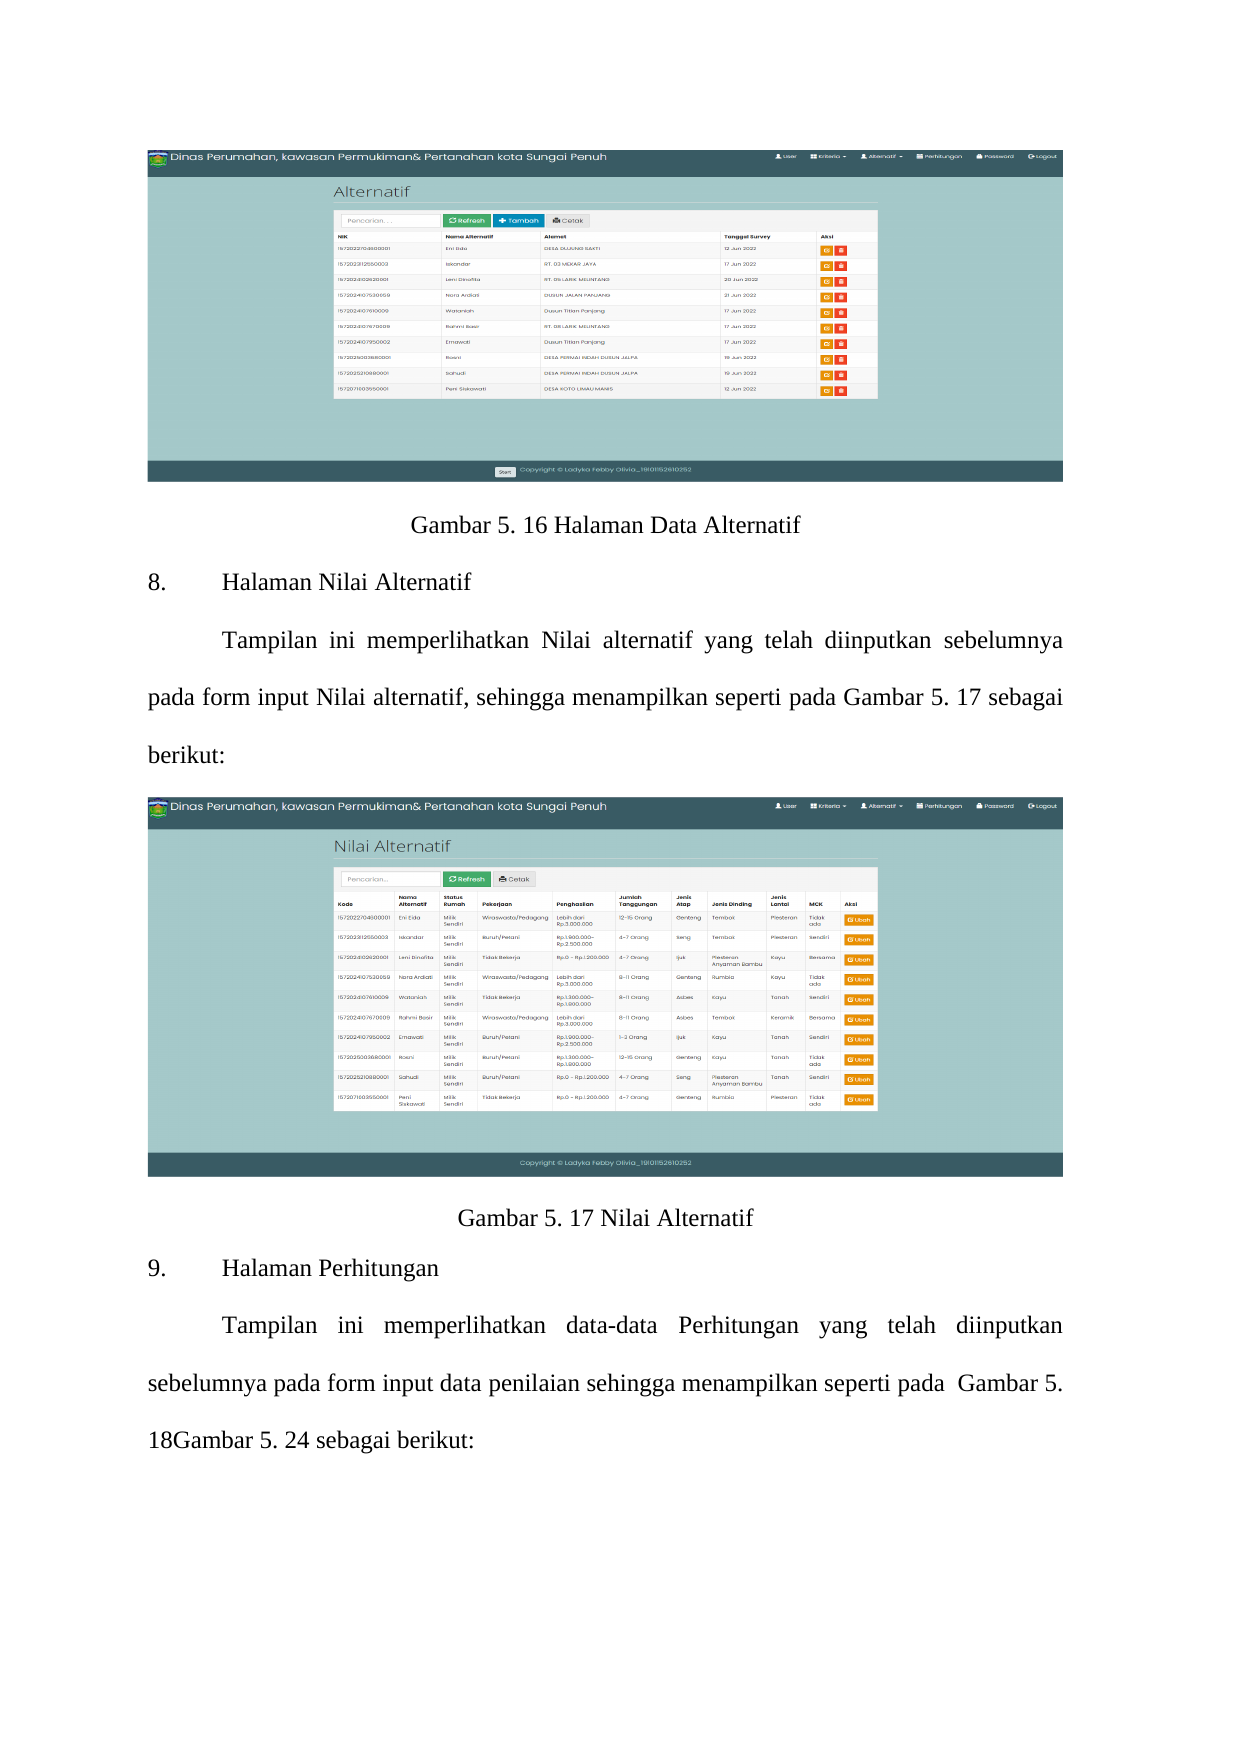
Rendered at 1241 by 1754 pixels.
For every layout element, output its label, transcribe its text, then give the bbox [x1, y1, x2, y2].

list Halaman Nilai Alternatif [148, 567, 1063, 596]
picture [147, 150, 1063, 482]
text Gambar 5. 17 Nilai Alternatif [148, 1203, 1063, 1232]
list Gambar 5. 16 Halaman Data Alternatif [148, 510, 1063, 539]
list Tampilan ini memperlihatkan data-data Perhitungan yang telah diinputkan sebelumnya pada form input data penilaian sehingga menampilkan seperti pada Gambar 5. 18 sebagai berikut: [148, 1310, 1063, 1454]
picture [147, 797, 1063, 1177]
text Tampilan ini memperlihatkan Nilai alternatif yang telah diinputkan sebelumnya pada form input Nilai alternatif, sehingga menampilkan seperti pada Gambar 5. 17 sebagai berikut: [148, 625, 1063, 769]
list Halaman Perhitungan [148, 1253, 1063, 1281]
